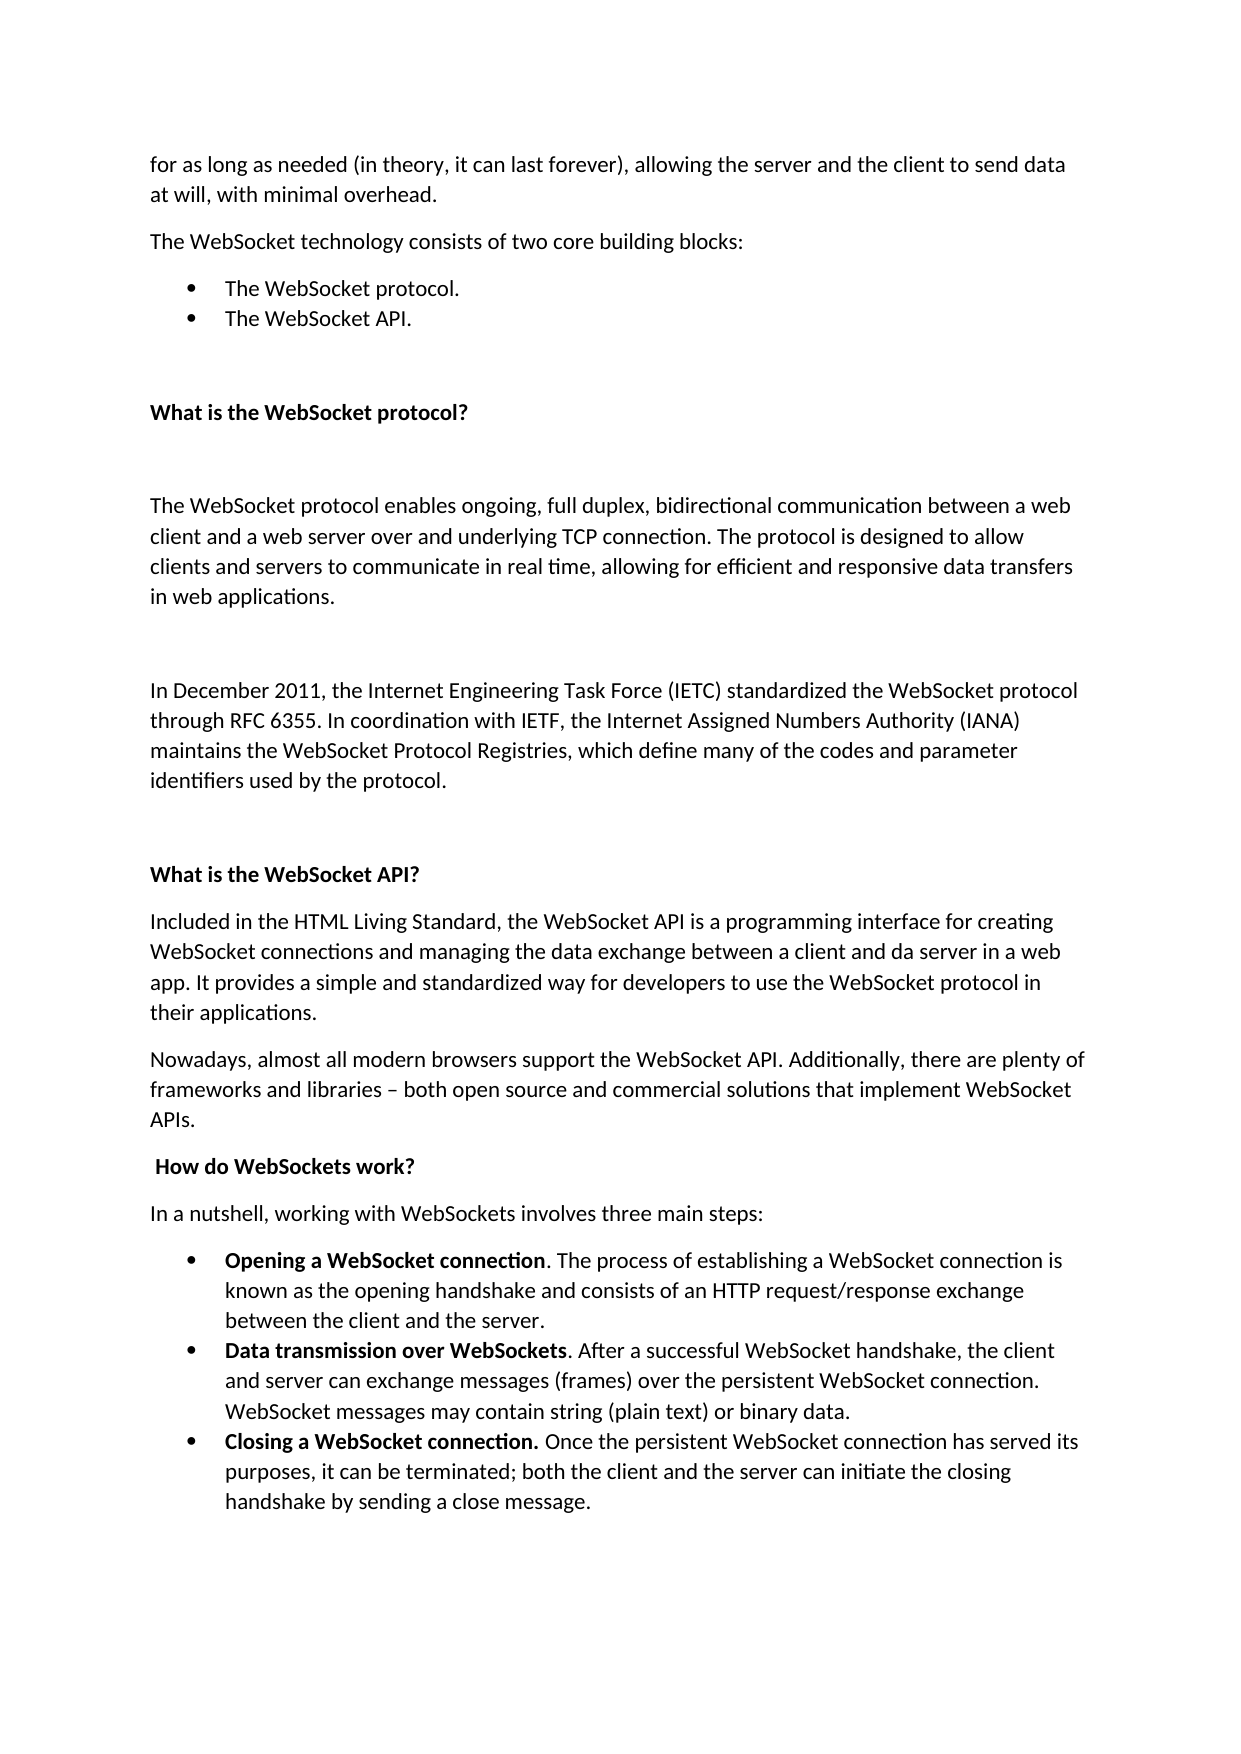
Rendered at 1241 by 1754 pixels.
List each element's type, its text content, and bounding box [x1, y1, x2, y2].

text The WebSocket protocol enables ongoing, full duplex, bidirectional communication between a web client and a web server over and underlying TCP connection. The protocol is designed to allow clients and servers to communicate in real time, allowing for efficient and responsive data transfers in web applications. [150, 492, 1090, 610]
list The WebSocket API. [187, 304, 1090, 332]
list Opening a WebSocket connection. The process of establishing a WebSocket connection is known as the opening handshake and consists of an HTTP request/response exchange between the client and the server. [187, 1246, 1090, 1334]
text What is the WebSocket API? [150, 860, 1090, 888]
list The WebSocket protocol. [187, 274, 1090, 302]
text What is the WebSocket protocol? [150, 398, 1090, 426]
list Closing a WebSocket connection. Once the persistent WebSocket connection has served its purposes, it can be terminated; both the client and the server can initiate the closing handshake by sending a close message. [187, 1427, 1090, 1516]
list Data transmission over WebSockets. After a successful WebSocket handshake, the client and server can exchange messages (frames) over the persistent WebSocket connection. WebSocket messages may contain string (plain text) or binary data. [187, 1336, 1090, 1425]
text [150, 150, 1090, 208]
text Nowadays, almost all modern browsers support the WebSocket API. Additionally, there are plenty of frameworks and libraries – both open source and commercial solutions that implement WebSocket APIs. [150, 1045, 1090, 1133]
text In a nutshell, working with WebSockets involves three main steps: [150, 1199, 1090, 1227]
text The WebSocket technology consists of two core building blocks: [150, 227, 1090, 255]
text How do WebSockets work? [150, 1152, 1090, 1180]
text Included in the HTML Living Standard, the WebSocket API is a programming interface for creating WebSocket connections and managing the data exchange between a client and da server in a web app. It provides a simple and standardized way for developers to use the WebSocket protocol in their applications. [150, 907, 1090, 1026]
text In December 2011, the Internet Engineering Task Force (IETC) standardized the WebSocket protocol through RFC 6355. In coordination with IETF, the Internet Assigned Numbers Authority (IANA) maintains the WebSocket Protocol Registries, which define many of the codes and parameter identifiers used by the protocol. [150, 676, 1090, 795]
